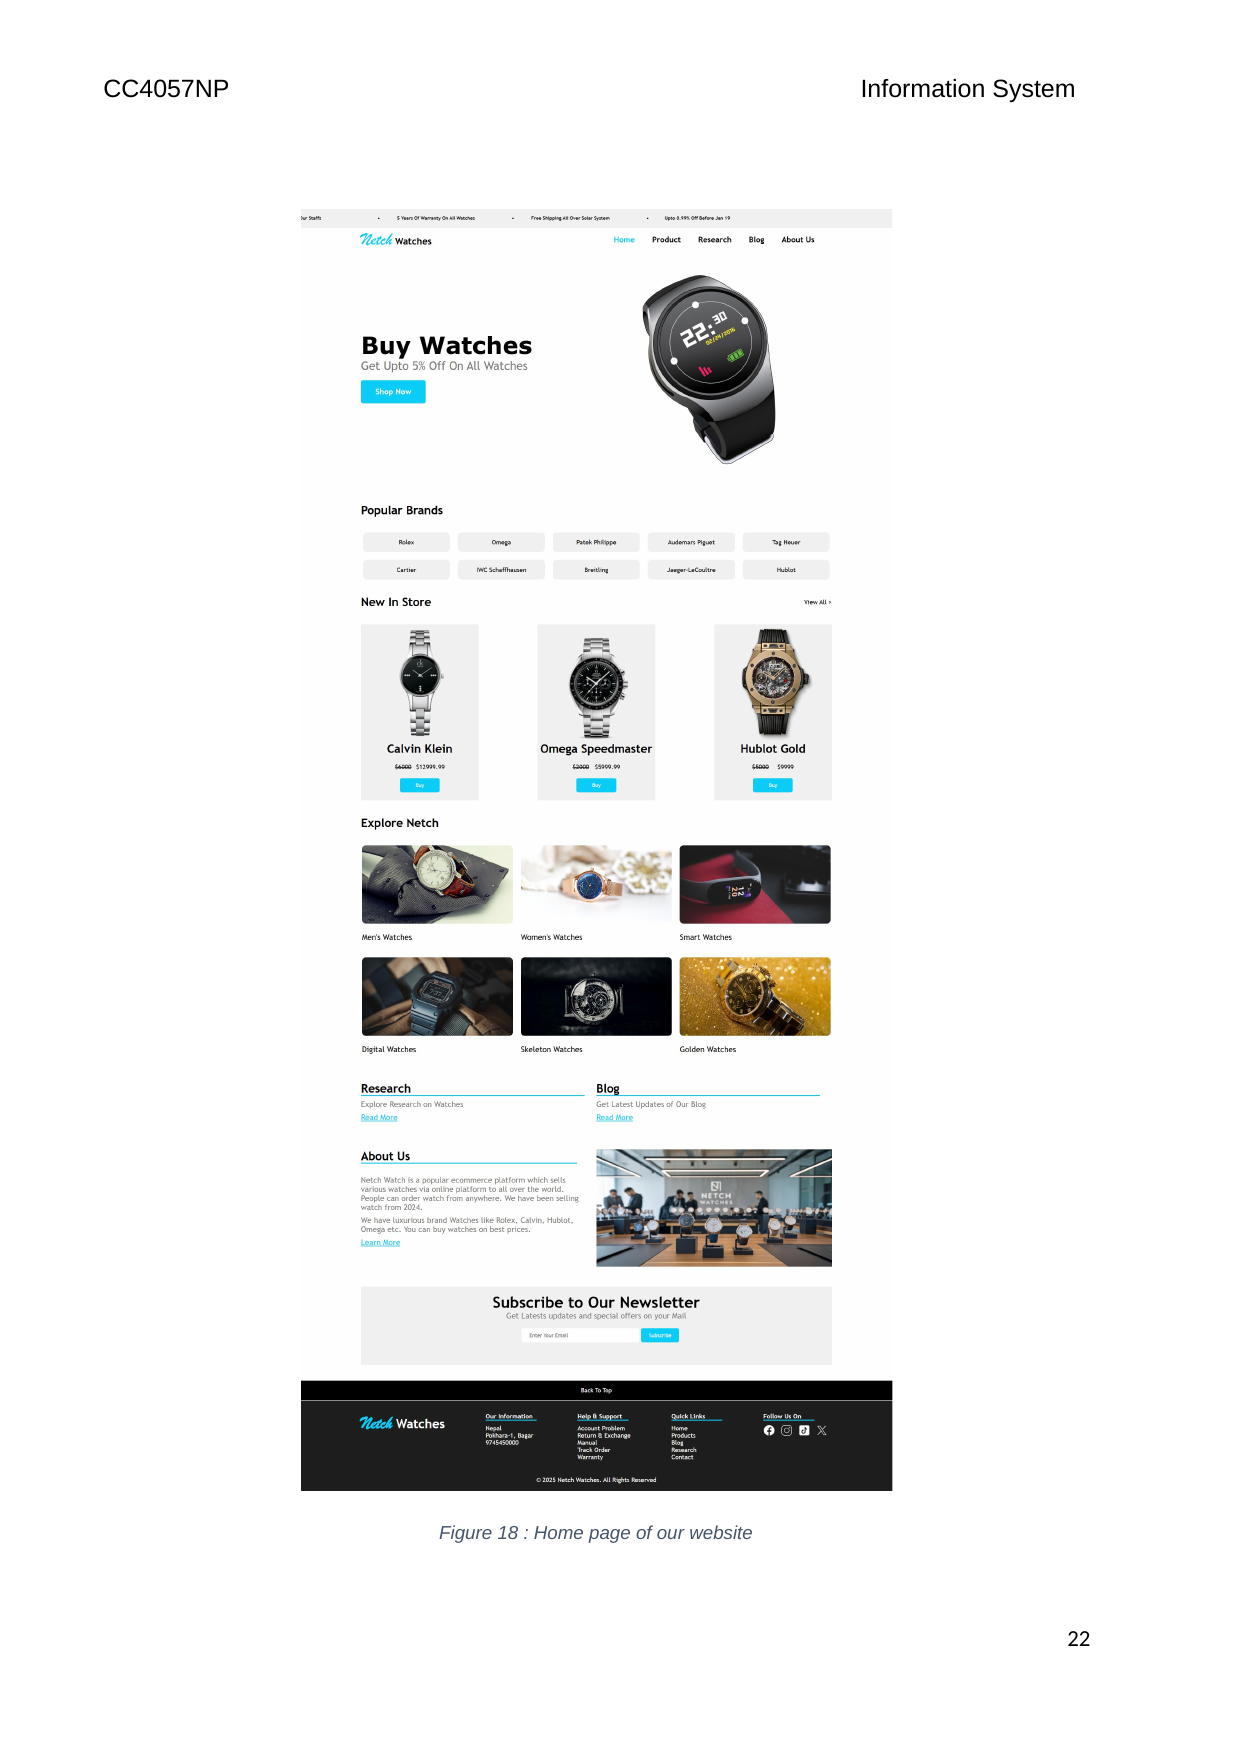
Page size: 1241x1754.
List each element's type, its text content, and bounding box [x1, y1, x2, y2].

picture [301, 209, 893, 1491]
text Figure 18 : Home page of our website [103, 1522, 1090, 1543]
